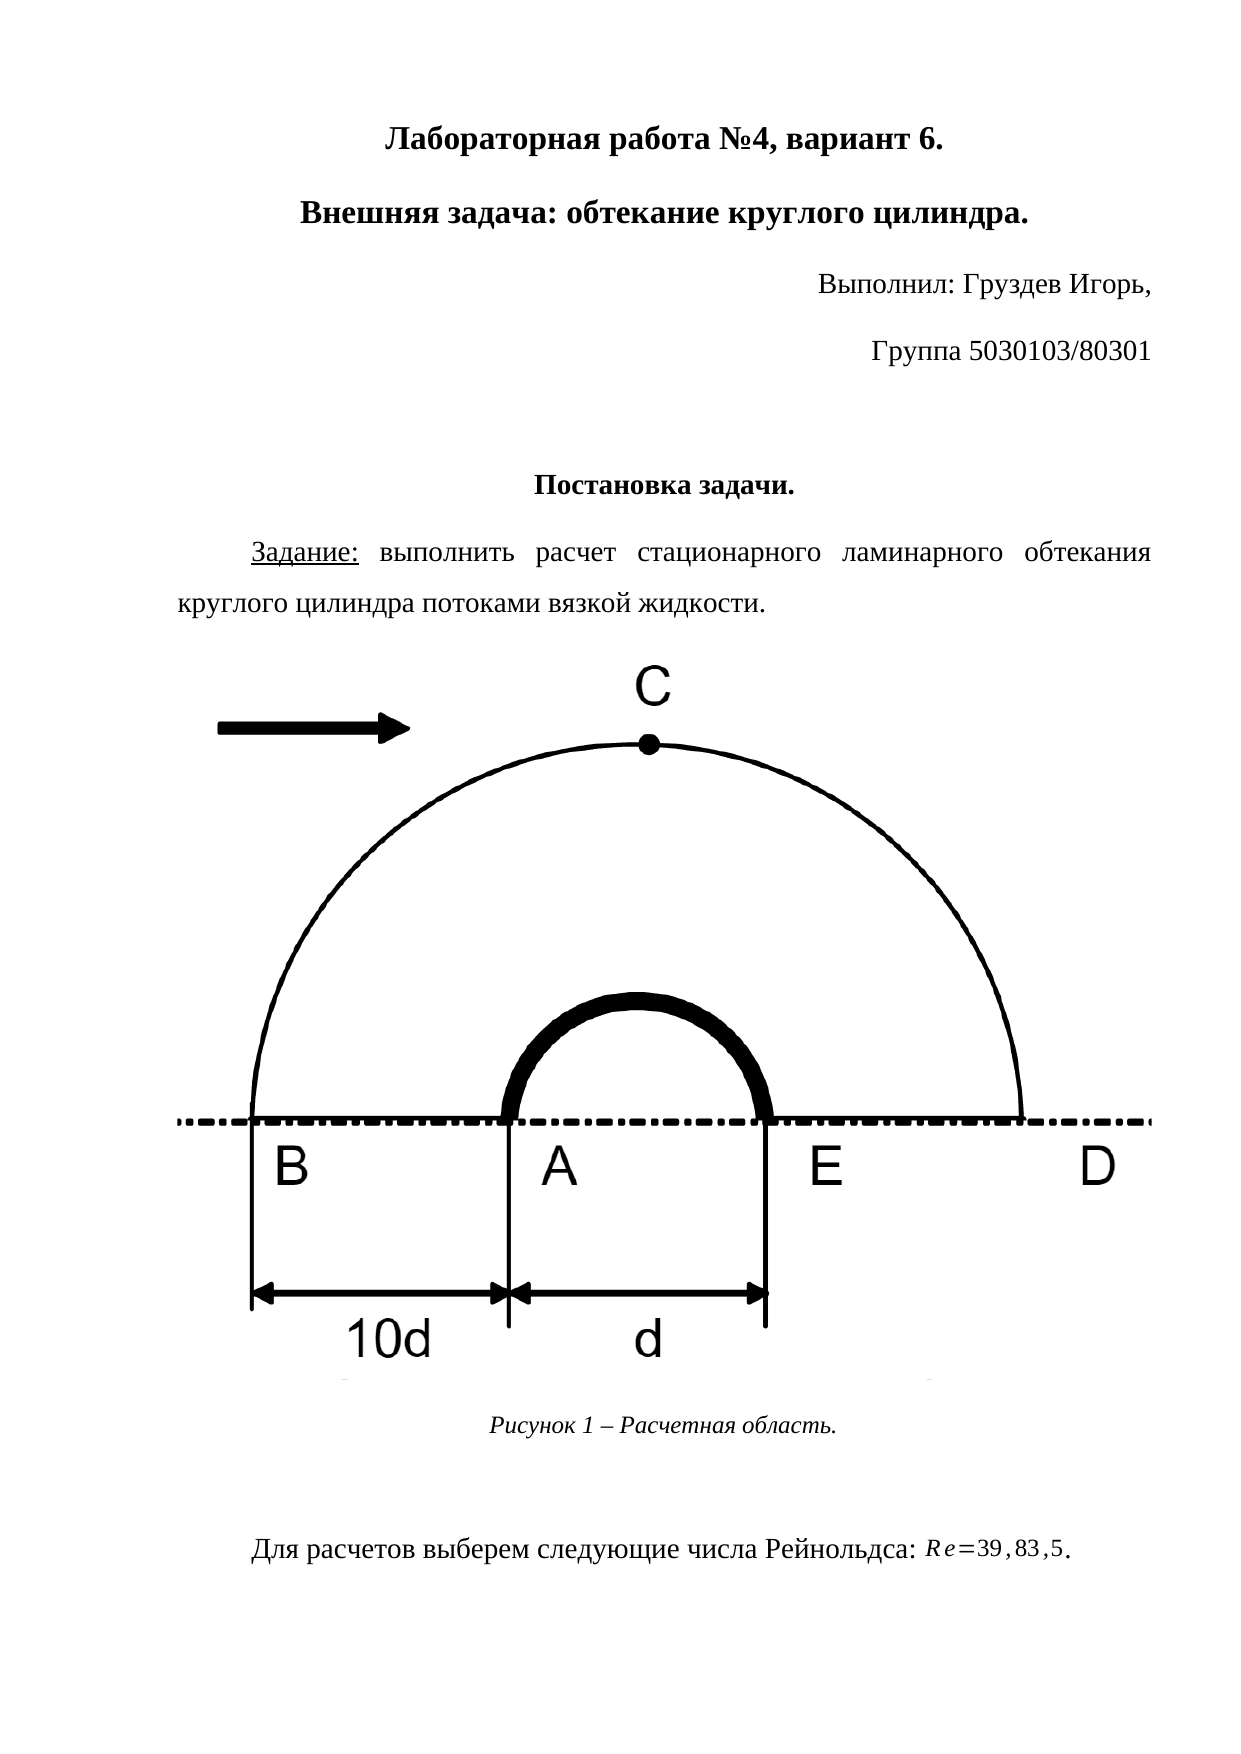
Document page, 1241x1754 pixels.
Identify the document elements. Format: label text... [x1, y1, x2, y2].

text Рисунок 1 – Расчетная область. [177, 1410, 1152, 1439]
text Для расчетов выберем следующие числа Рейнольдса: . [177, 1532, 1152, 1565]
text Выполнил: Груздев Игорь, [177, 266, 1152, 300]
picture [177, 651, 1152, 1380]
text Внешняя задача: обтекание круглого цилиндра. [177, 192, 1152, 231]
text Лабораторная работа №4, вариант 6. [177, 118, 1152, 156]
text Группа 5030103/80301 [177, 333, 1152, 367]
text Задание: выполнить расчет стационарного ламинарного обтекания круглого цилиндра потоками вязкой жидкости. [177, 534, 1152, 618]
text Постановка задачи. [177, 467, 1152, 501]
